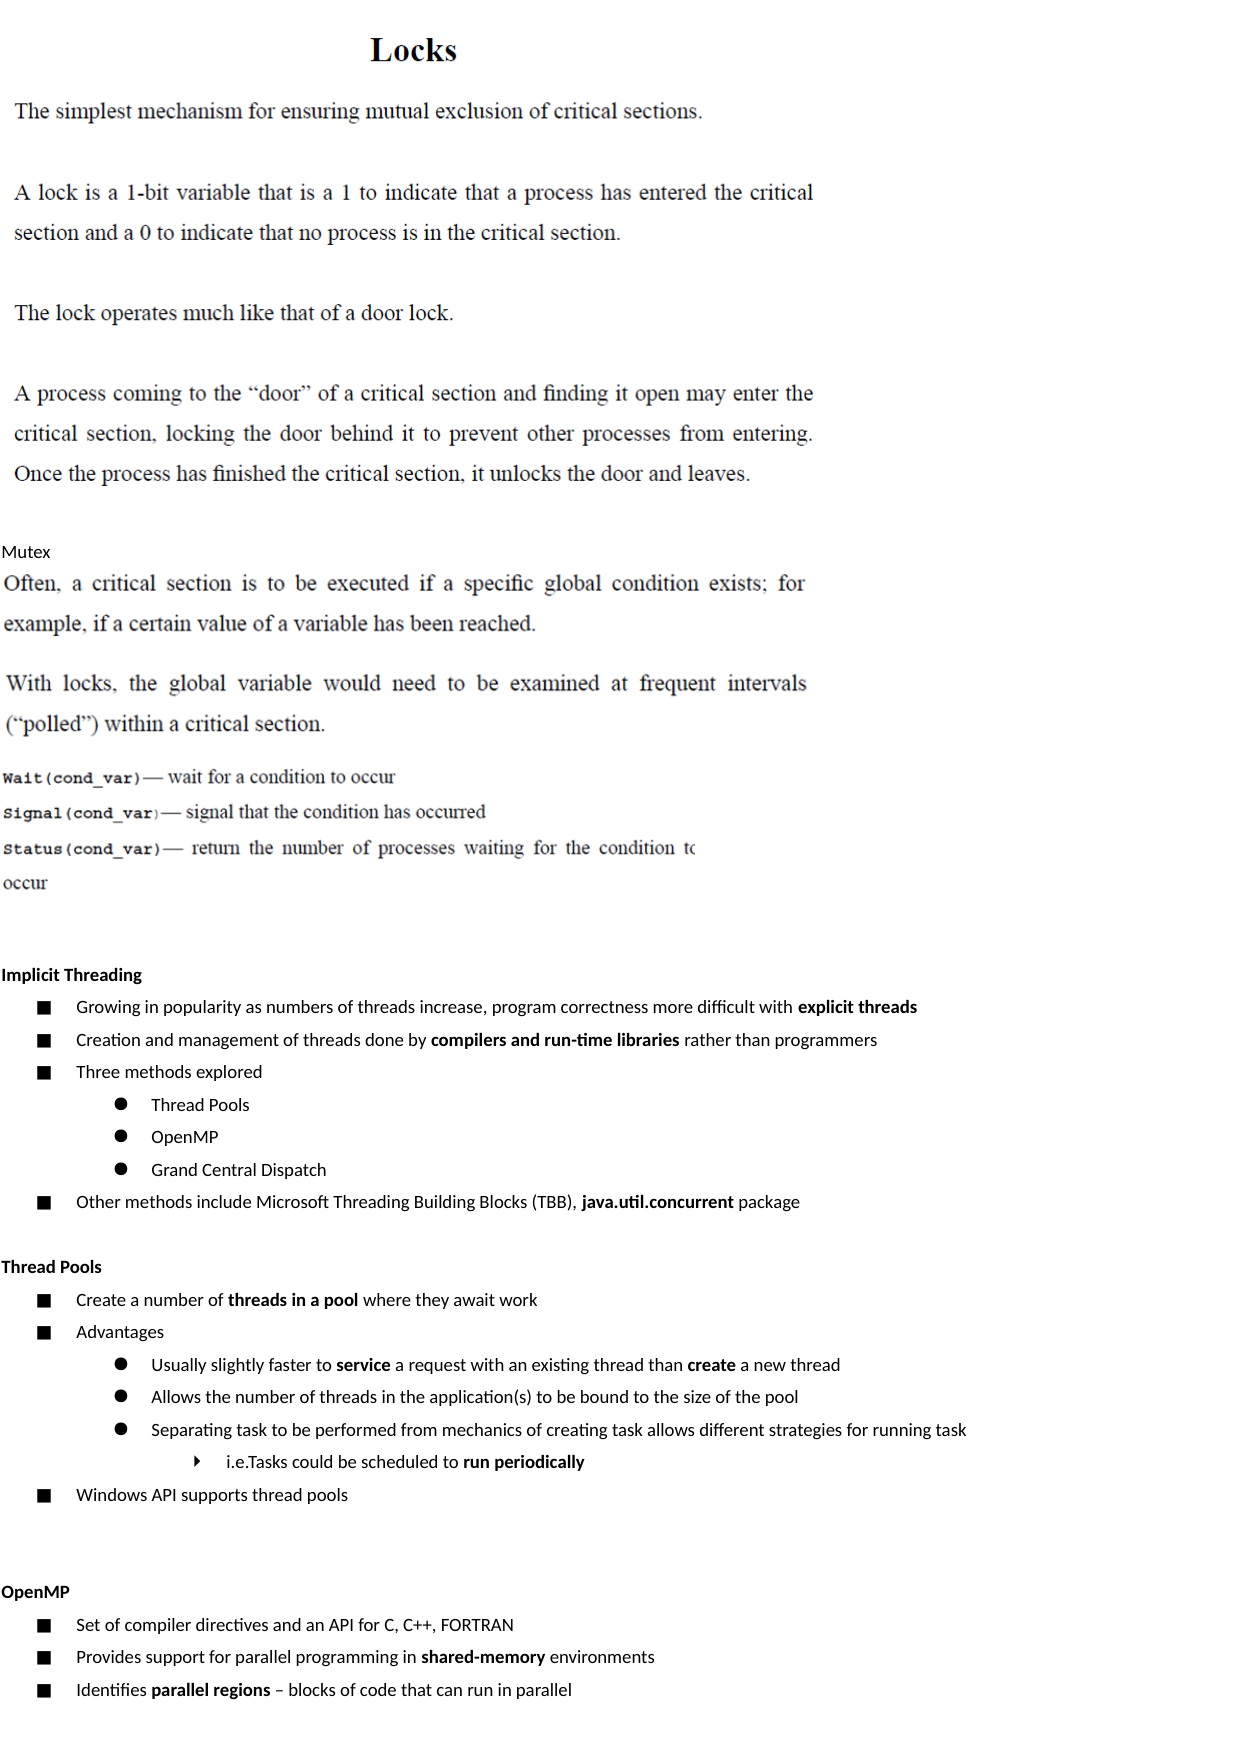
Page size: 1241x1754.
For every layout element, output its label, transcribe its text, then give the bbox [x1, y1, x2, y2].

list Identifies parallel regions – blocks of code that can run in parallel [39, 1673, 1239, 1706]
text Mutex [1, 536, 1239, 568]
picture [1, 763, 695, 904]
list OpenMP [114, 1121, 1239, 1153]
list Creation and management of threads done by compilers and run-time libraries rather than programmers [39, 1023, 1239, 1056]
list Set of compiler directives and an API for C, C++, FORTRAN [39, 1608, 1239, 1641]
list Allows the number of threads in the application(s) to be bound to the size of the pool [114, 1381, 1239, 1413]
list Other methods include Microsoft Threading Building Blocks (TBB), java.util.concurrent package [39, 1186, 1239, 1218]
text OpenMP [1, 1576, 1239, 1608]
picture [1, 568, 813, 638]
list Advantages [39, 1316, 1239, 1348]
list Windows API supports thread pools [39, 1478, 1239, 1511]
text Thread Pools [1, 1251, 1239, 1283]
list Grand Central Dispatch [114, 1153, 1239, 1186]
list Three methods explored [39, 1056, 1239, 1088]
list Thread Pools [114, 1088, 1239, 1121]
picture [1, 15, 829, 514]
list Separating task to be performed from mechanics of creating task allows different strategies for running task [114, 1413, 1239, 1446]
list Provides support for parallel programming in shared-memory environments [39, 1641, 1239, 1673]
text Implicit Threading [1, 958, 1239, 991]
picture [1, 665, 816, 747]
list Growing in popularity as numbers of threads increase, program correctness more difficult with explicit threads [39, 991, 1239, 1023]
list Create a number of threads in a pool where they await work [39, 1283, 1239, 1316]
list i.e.Tasks could be scheduled to run periodically [189, 1446, 1239, 1478]
list Usually slightly faster to service a request with an existing thread than create a new thread [114, 1348, 1239, 1381]
